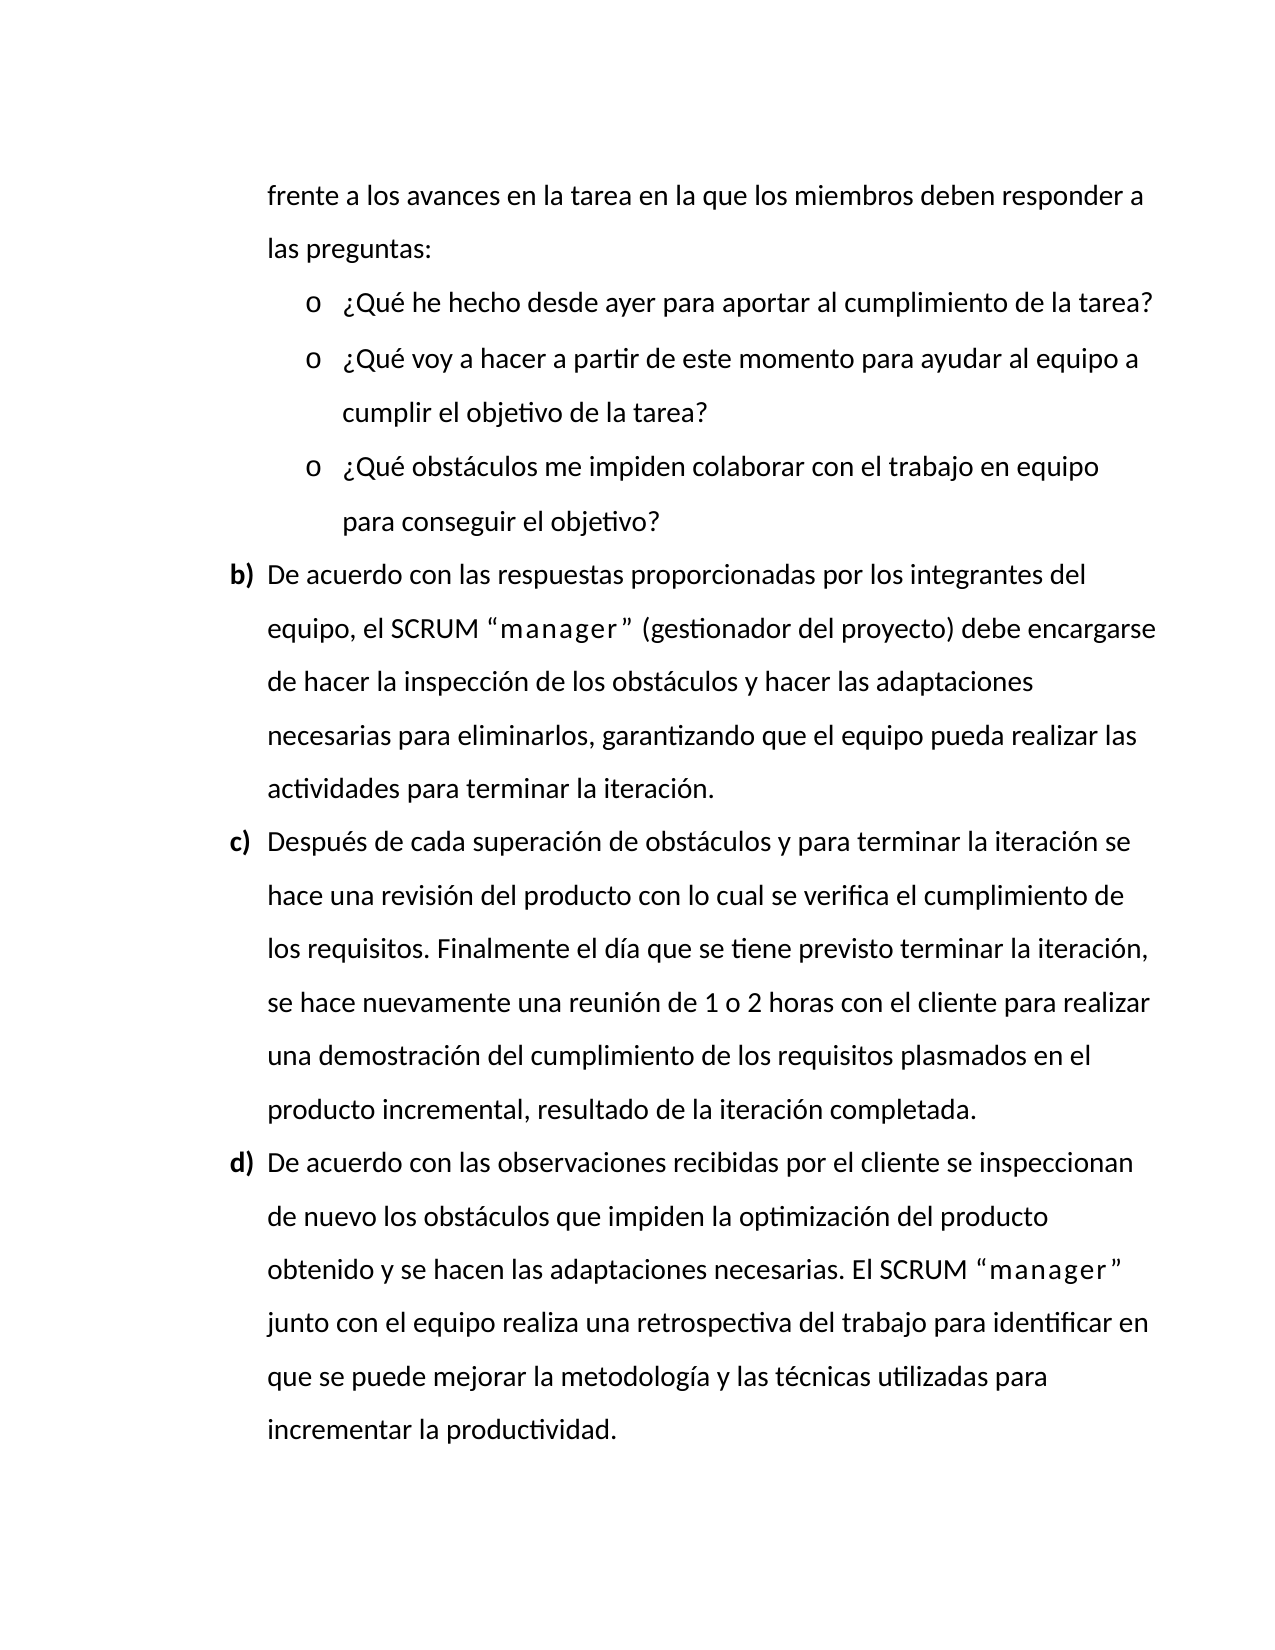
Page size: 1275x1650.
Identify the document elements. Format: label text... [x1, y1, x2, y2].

list De acuerdo con las observaciones recibidas por el cliente se inspeccionan de nuevo los obstáculos que impiden la optimización del producto obtenido y se hacen las adaptaciones necesarias. El SCRUM “manager” junto con el equipo realiza una retrospectiva del trabajo para identificar en que se puede mejorar la metodología y las técnicas utilizadas para incrementar la productividad. [229, 1144, 1157, 1447]
list ¿Qué obstáculos me impiden colaborar con el trabajo en equipo para conseguir el objetivo? [304, 448, 1157, 538]
list ¿Qué he hecho desde ayer para aportar al cumplimiento de la tarea? [304, 284, 1157, 321]
list De acuerdo con las respuestas proporcionadas por los integrantes del equipo, el SCRUM “manager” (gestionador del proyecto) debe encargarse de hacer la inspección de los obstáculos y hacer las adaptaciones necesarias para eliminarlos, garantizando que el equipo pueda realizar las actividades para terminar la iteración. [229, 556, 1157, 806]
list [229, 177, 1157, 266]
list Después de cada superación de obstáculos y para terminar la iteración se hace una revisión del producto con lo cual se verifica el cumplimiento de los requisitos. Finalmente el día que se tiene previsto terminar la iteración, se hace nuevamente una reunión de 1 o 2 horas con el cliente para realizar una demostración del cumplimiento de los requisitos plasmados en el producto incremental, resultado de la iteración completada. [229, 823, 1157, 1126]
list ¿Qué voy a hacer a partir de este momento para ayudar al equipo a cumplir el objetivo de la tarea? [304, 340, 1157, 430]
